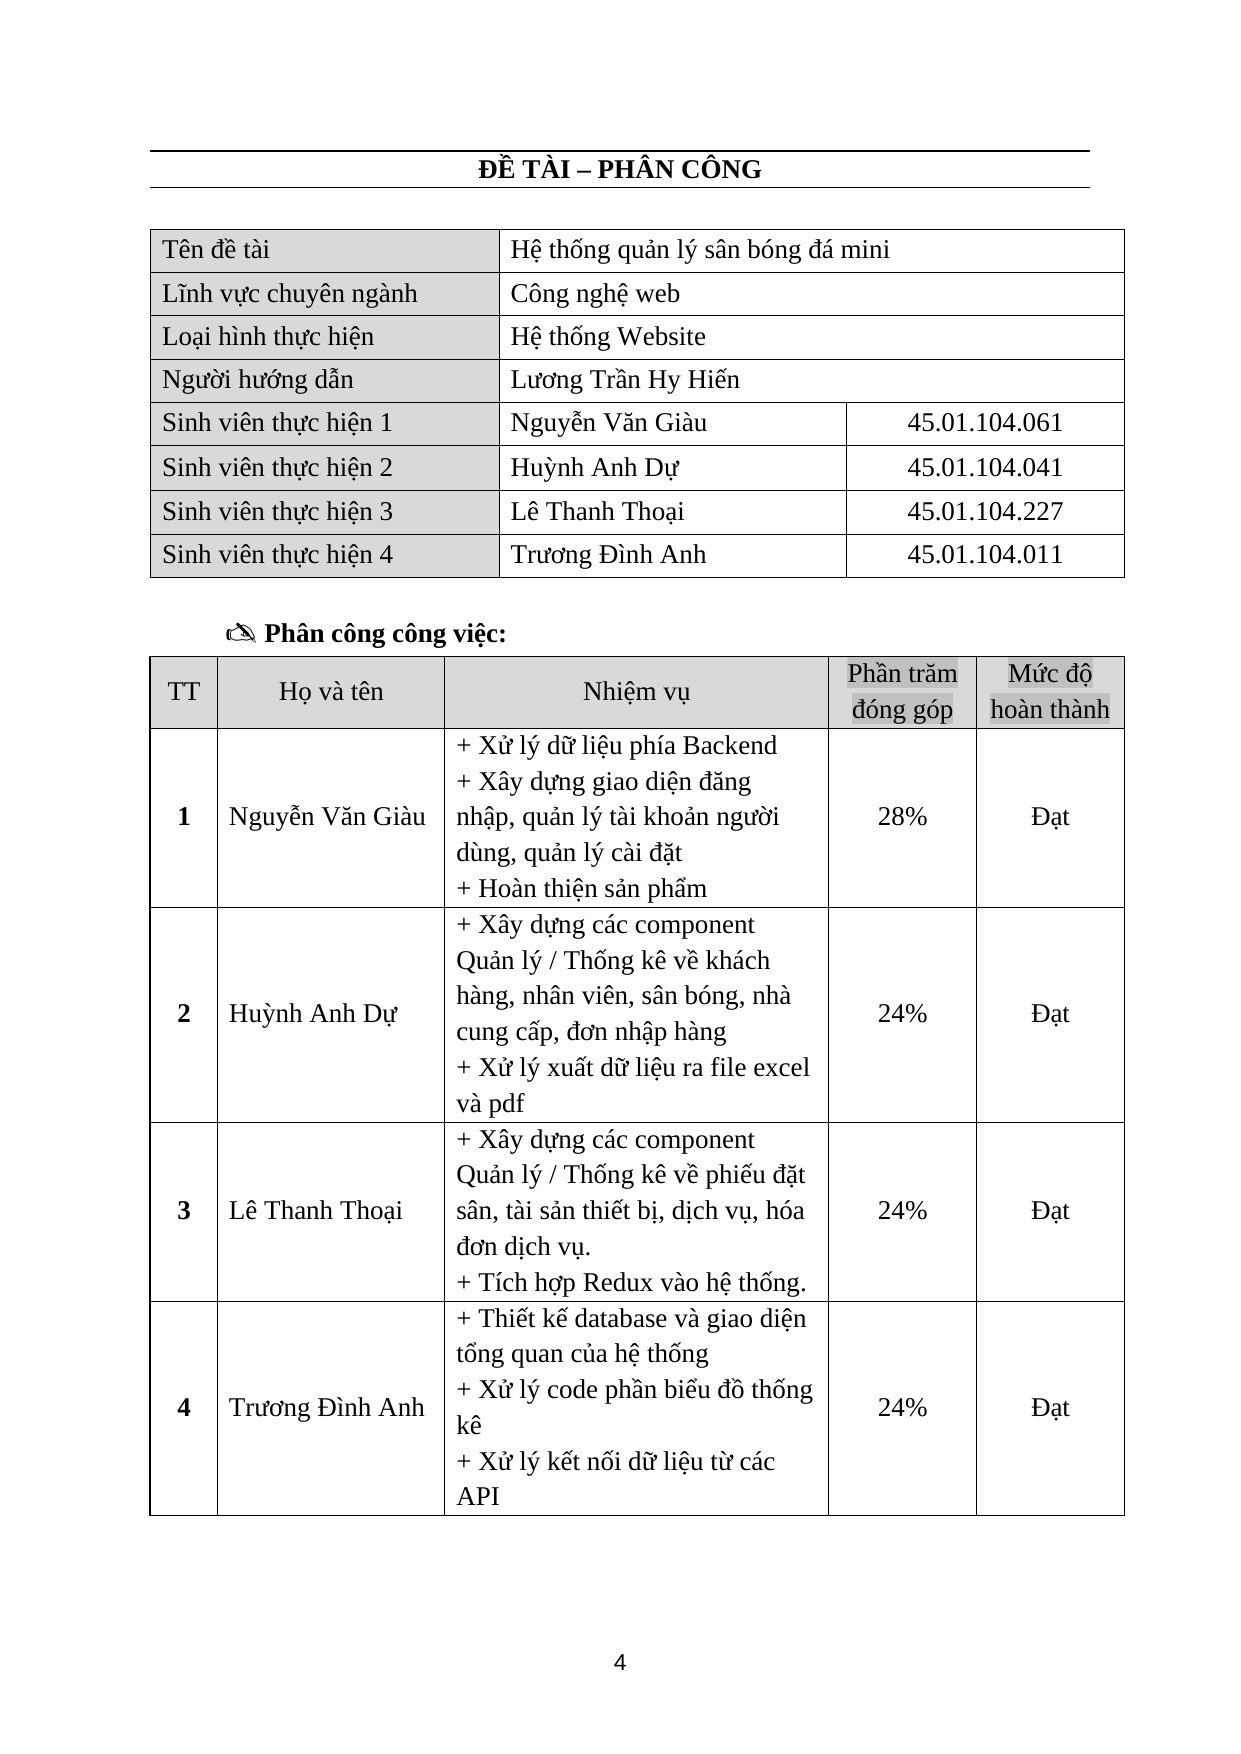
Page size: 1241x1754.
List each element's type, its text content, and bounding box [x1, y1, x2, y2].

table_cell Sinh viên thực hiện 2 [151, 446, 499, 490]
table_cell Huỳnh Anh Dự [218, 908, 444, 1122]
table_cell + Xây dựng các component Quản lý / Thống kê về khách hàng, nhân viên, sân bóng, nhà cung cấp, đơn nhập hàng + Xử lý xuất dữ liệu ra file excel và pdf [445, 908, 828, 1122]
table_cell Người hướng dẫn [151, 360, 499, 402]
table_cell + Thiết kế database và giao diện tổng quan của hệ thống + Xử lý code phần biểu đồ thống kê + Xử lý kết nối dữ liệu từ các API [445, 1302, 828, 1515]
table_cell 45.01.104.061 [847, 403, 1124, 445]
table_cell + Xây dựng các component Quản lý / Thống kê về phiếu đặt sân, tài sản thiết bị, dịch vụ, hóa đơn dịch vụ. + Tích hợp Redux vào hệ thống. [445, 1123, 828, 1301]
table_cell Lê Thanh Thoại [218, 1123, 444, 1301]
table_header Mức độ hoàn thành [977, 657, 1124, 728]
table_header Họ và tên [218, 657, 444, 728]
table_cell Công nghệ web [500, 273, 1124, 315]
table_cell Sinh viên thực hiện 1 [151, 403, 499, 445]
table_header Hệ thống quản lý sân bóng đá mini [500, 230, 1124, 272]
table_cell Hệ thống Website [500, 316, 1124, 359]
table_cell + Xử lý dữ liệu phía Backend + Xây dựng giao diện đăng nhập, quản lý tài khoản người dùng, quản lý cài đặt + Hoàn thiện sản phẩm [445, 729, 828, 907]
table_header Tên đề tài [151, 230, 499, 272]
table_cell Trương Đình Anh [218, 1302, 444, 1515]
table_cell Đạt [977, 908, 1124, 1122]
table_cell Đạt [977, 1123, 1124, 1301]
table_cell 24% [829, 908, 976, 1122]
table_cell 45.01.104.041 [847, 446, 1124, 490]
table_cell 45.01.104.011 [847, 535, 1124, 577]
table_cell Sinh viên thực hiện 4 [151, 535, 499, 577]
table_cell Lương Trần Hy Hiến [500, 360, 1124, 402]
table_cell 1 [151, 729, 217, 907]
table_cell Sinh viên thực hiện 3 [151, 491, 499, 534]
table_cell 3 [151, 1123, 217, 1301]
table_cell Huỳnh Anh Dự [500, 446, 846, 490]
table_cell 2 [151, 908, 217, 1122]
table_header Phần trăm đóng góp [829, 657, 976, 728]
table_cell 4 [151, 1302, 217, 1515]
table_cell Trương Đình Anh [500, 535, 846, 577]
text ĐỀ TÀI – PHÂN CÔNG [150, 152, 1090, 187]
table_cell 24% [829, 1302, 976, 1515]
table_cell 45.01.104.227 [847, 491, 1124, 534]
table_header TT [151, 657, 217, 728]
text 🖎 Phân công công việc: [150, 614, 1090, 651]
table_cell 24% [829, 1123, 976, 1301]
table_cell Nguyễn Văn Giàu [500, 403, 846, 445]
table_cell Lê Thanh Thoại [500, 491, 846, 534]
table_header Nhiệm vụ [445, 657, 828, 728]
table_cell Đạt [977, 1302, 1124, 1515]
table_cell Nguyễn Văn Giàu [218, 729, 444, 907]
table_cell Loại hình thực hiện [151, 316, 499, 359]
table_cell Đạt [977, 729, 1124, 907]
table_cell 28% [829, 729, 976, 907]
table_cell Lĩnh vực chuyên ngành [151, 273, 499, 315]
